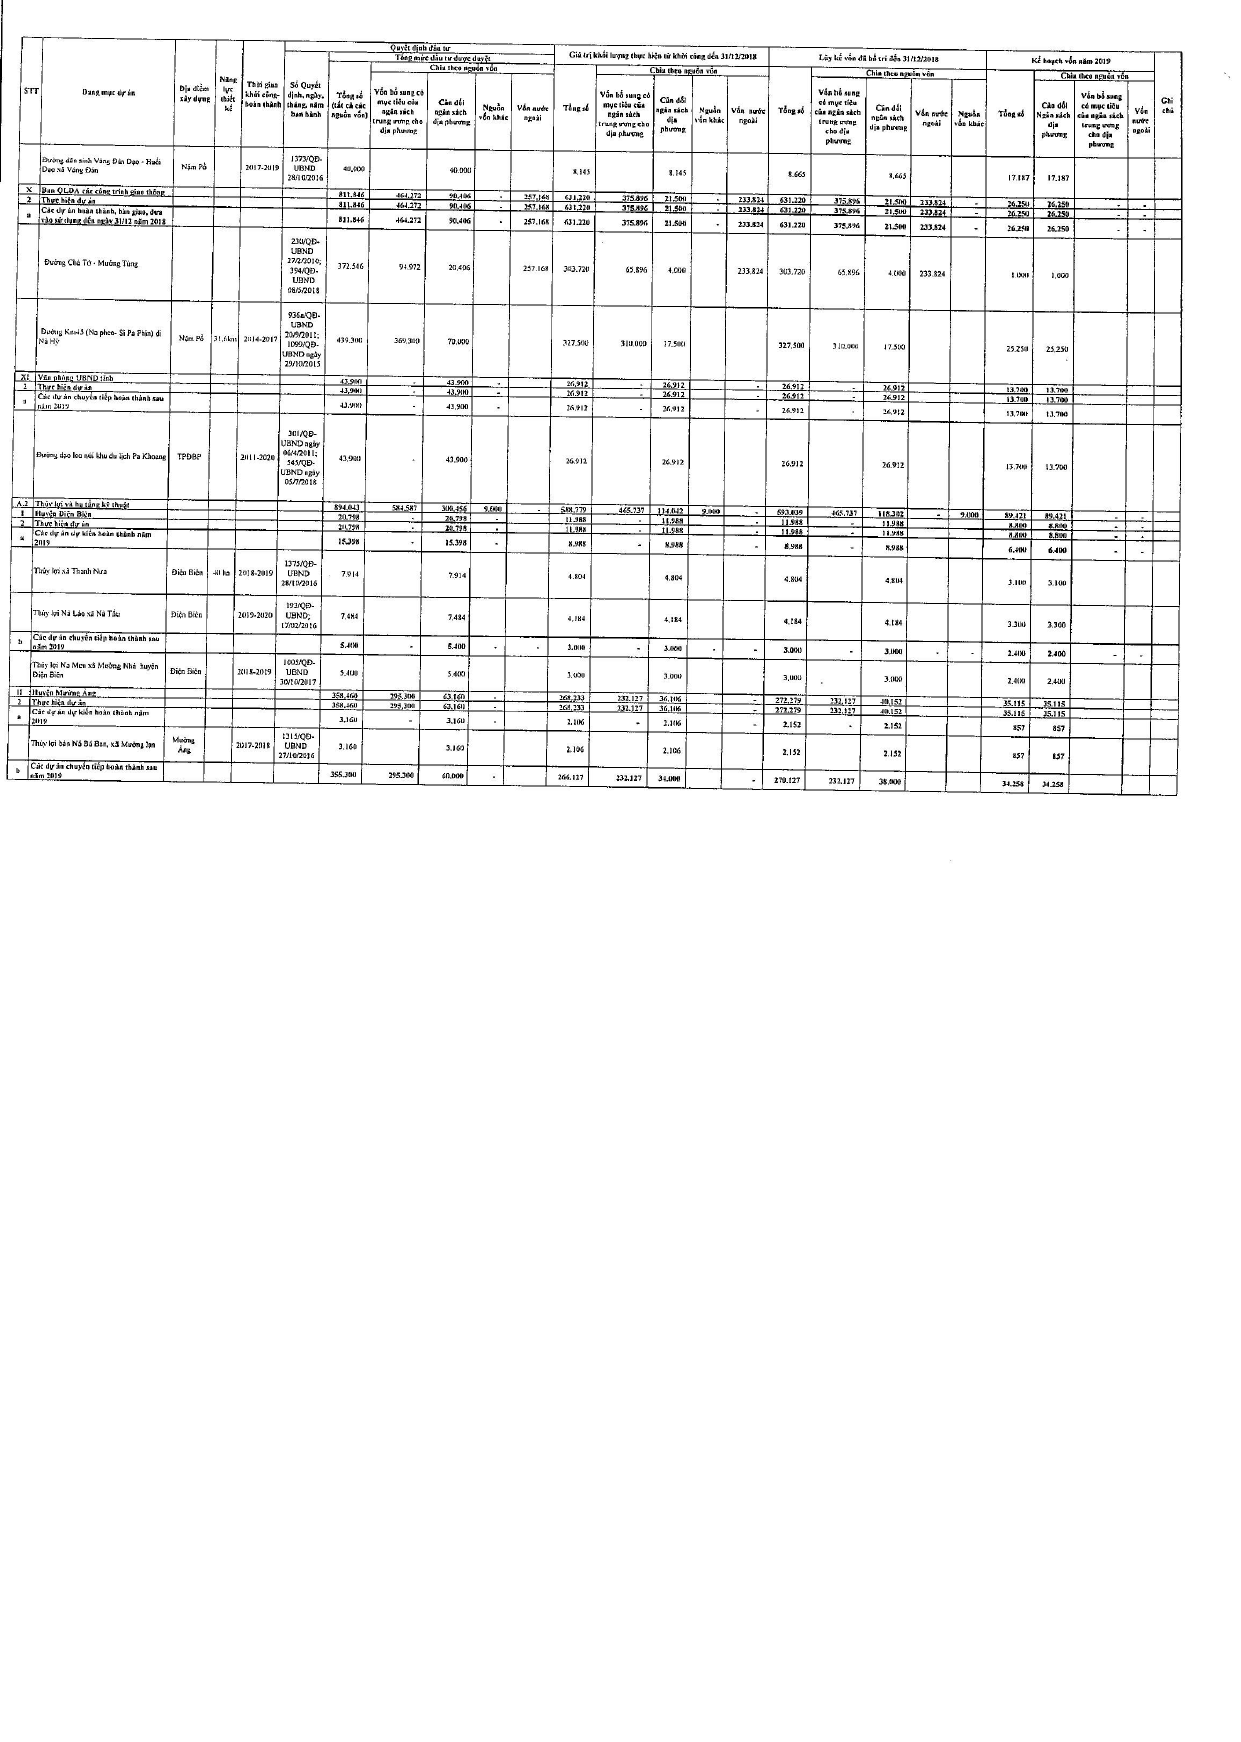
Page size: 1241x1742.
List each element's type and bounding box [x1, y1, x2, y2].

picture [0, 0, 1239, 888]
